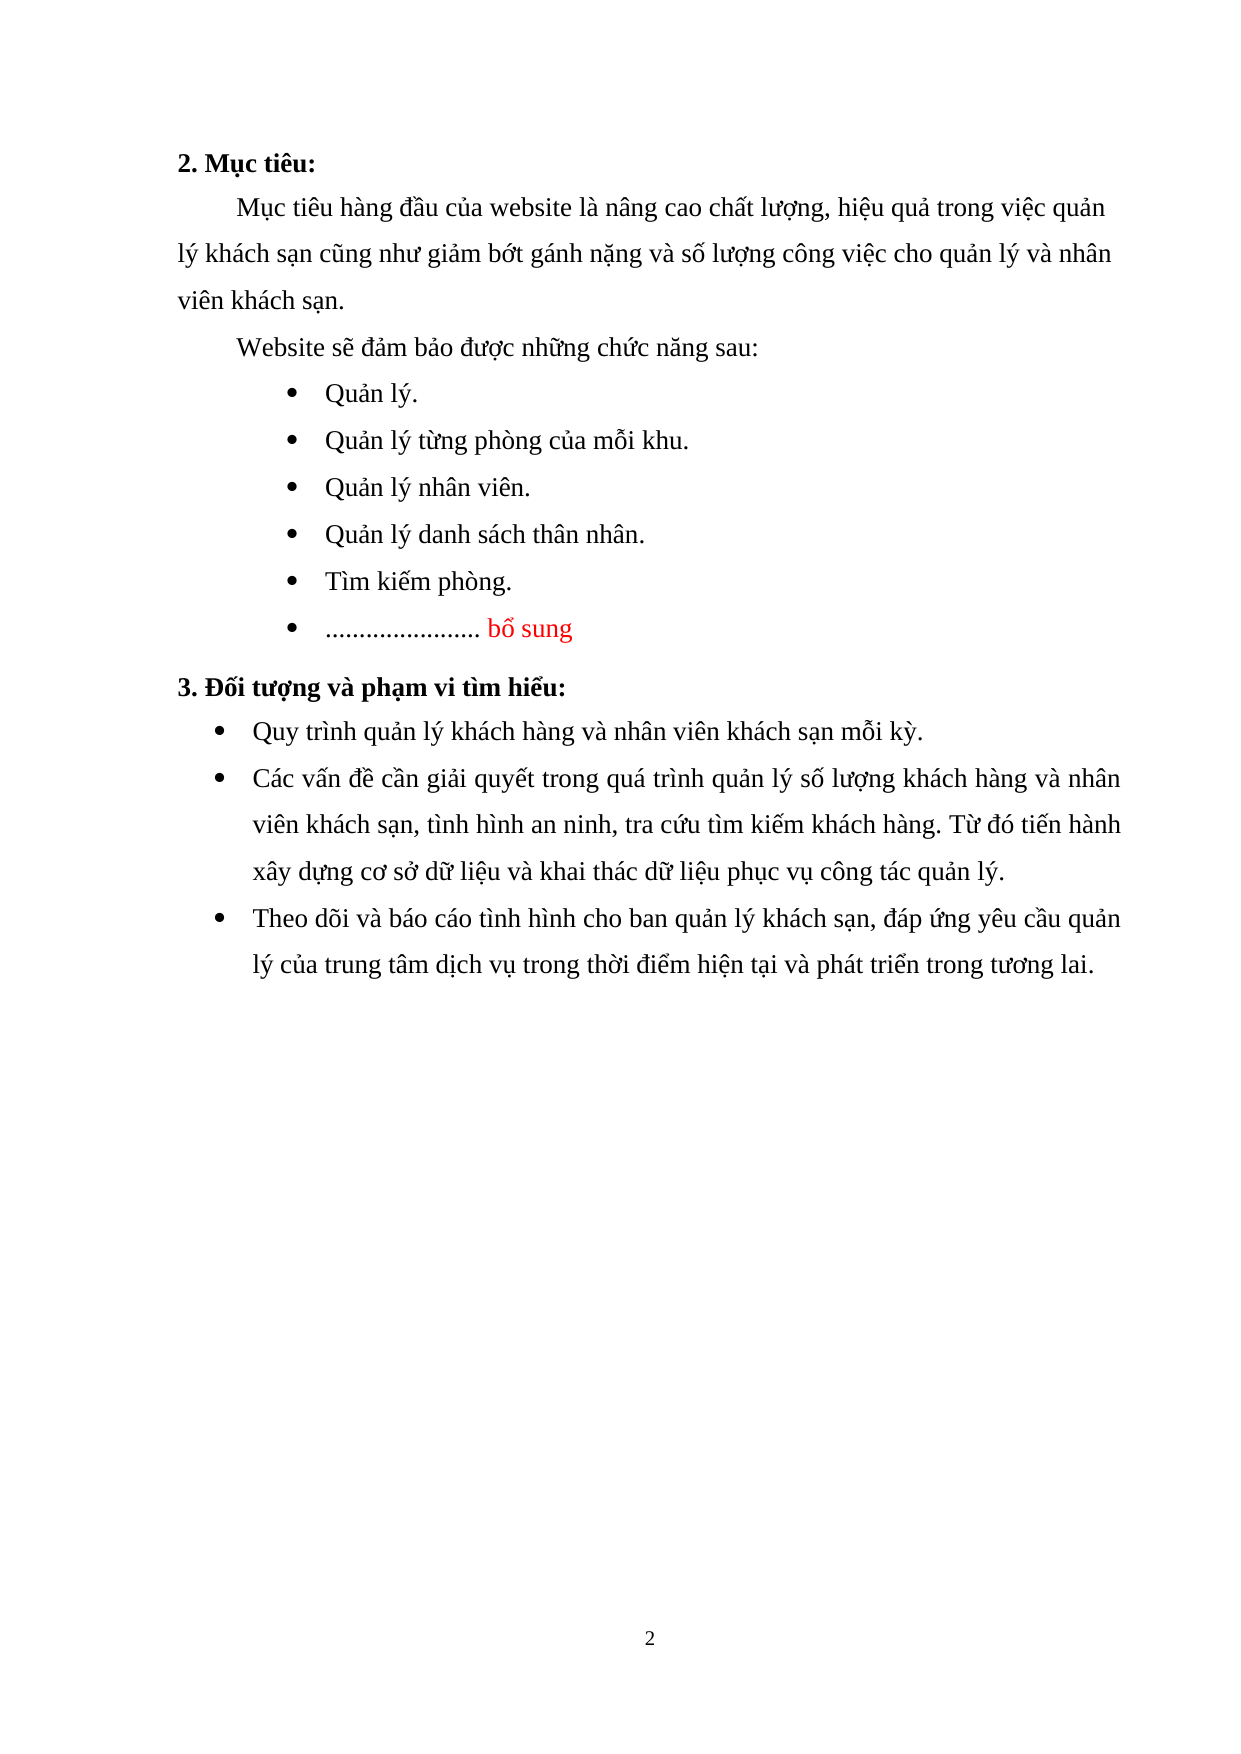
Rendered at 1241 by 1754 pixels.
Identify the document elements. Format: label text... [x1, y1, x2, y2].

list Quản lý từng phòng của mỗi khu. [287, 424, 1122, 456]
list Quản lý danh sách thân nhân. [287, 518, 1122, 549]
list Quy trình quản lý khách hàng và nhân viên khách sạn mỗi kỳ. [215, 715, 1122, 746]
list ....................... bổ sung [287, 612, 1122, 643]
list Tìm kiếm phòng. [287, 565, 1122, 596]
subtitle 2. Mục tiêu: [177, 147, 1122, 178]
list Quản lý nhân viên. [287, 471, 1122, 502]
text Website sẽ đảm bảo được những chức năng sau: [177, 331, 1122, 362]
list Theo dõi và báo cáo tình hình cho ban quản lý khách sạn, đáp ứng yêu cầu quản lý của trung tâm dịch vụ trong thời điểm hiện tại và phát triển trong tương lai. [215, 902, 1122, 980]
text Mục tiêu hàng đầu của website là nâng cao chất lượng, hiệu quả trong việc quản lý khách sạn cũng như giảm bớt gánh nặng và số lượng công việc cho quản lý và nhân viên khách sạn. [177, 191, 1122, 315]
list Các vấn đề cần giải quyết trong quá trình quản lý số lượng khách hàng và nhân viên khách sạn, tình hình an ninh, tra cứu tìm kiếm khách hàng. Từ đó tiến hành xây dựng cơ sở dữ liệu và khai thác dữ liệu phục vụ công tác quản lý. [215, 762, 1122, 886]
list Quản lý. [287, 377, 1122, 409]
subtitle 3. Đối tượng và phạm vi tìm hiểu: [177, 671, 1122, 702]
